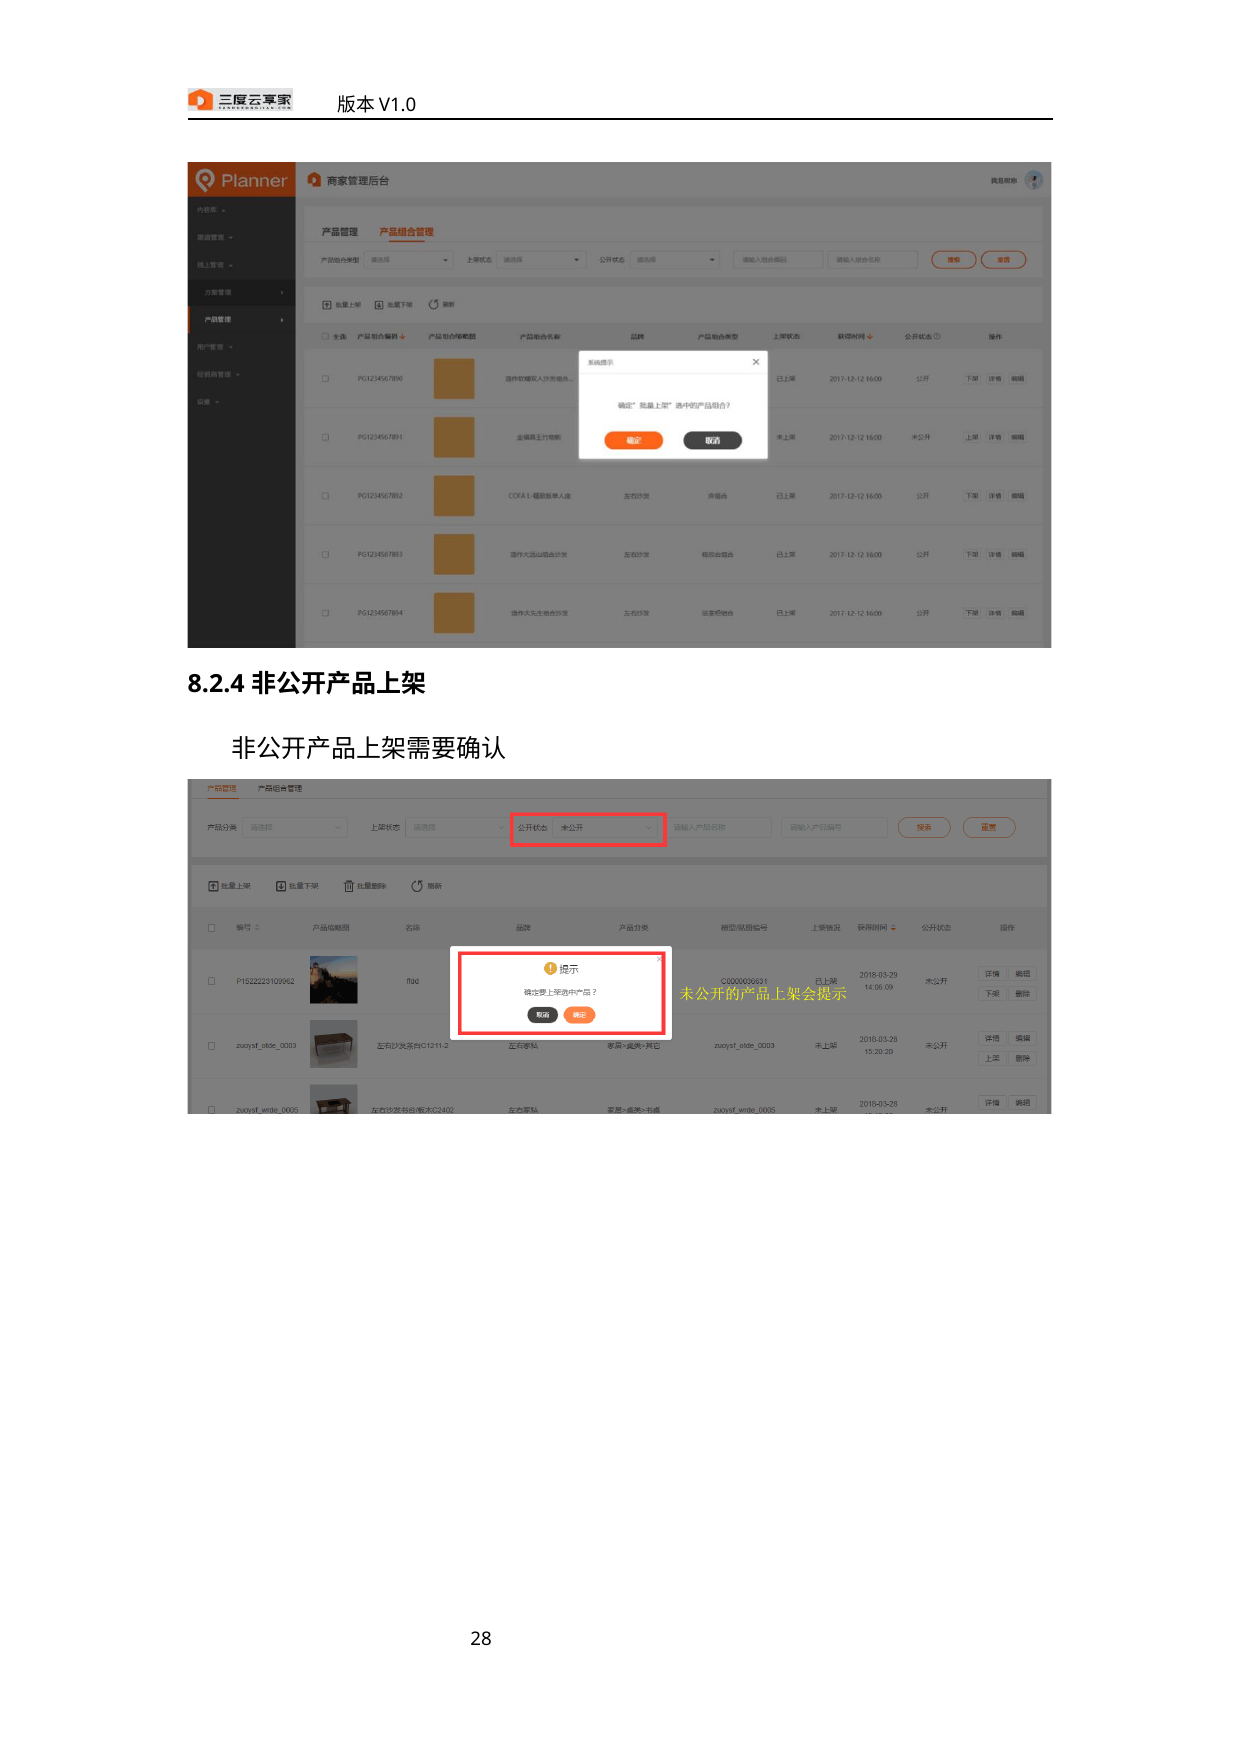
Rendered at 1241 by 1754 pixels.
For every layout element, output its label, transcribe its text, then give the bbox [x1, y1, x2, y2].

picture [187, 88, 294, 111]
subtitle 8.2.4 非公开产品上架 [187, 649, 1053, 714]
picture [187, 162, 1052, 648]
picture [187, 779, 1052, 1114]
text 非公开产品上架需要确认 [187, 714, 1053, 779]
